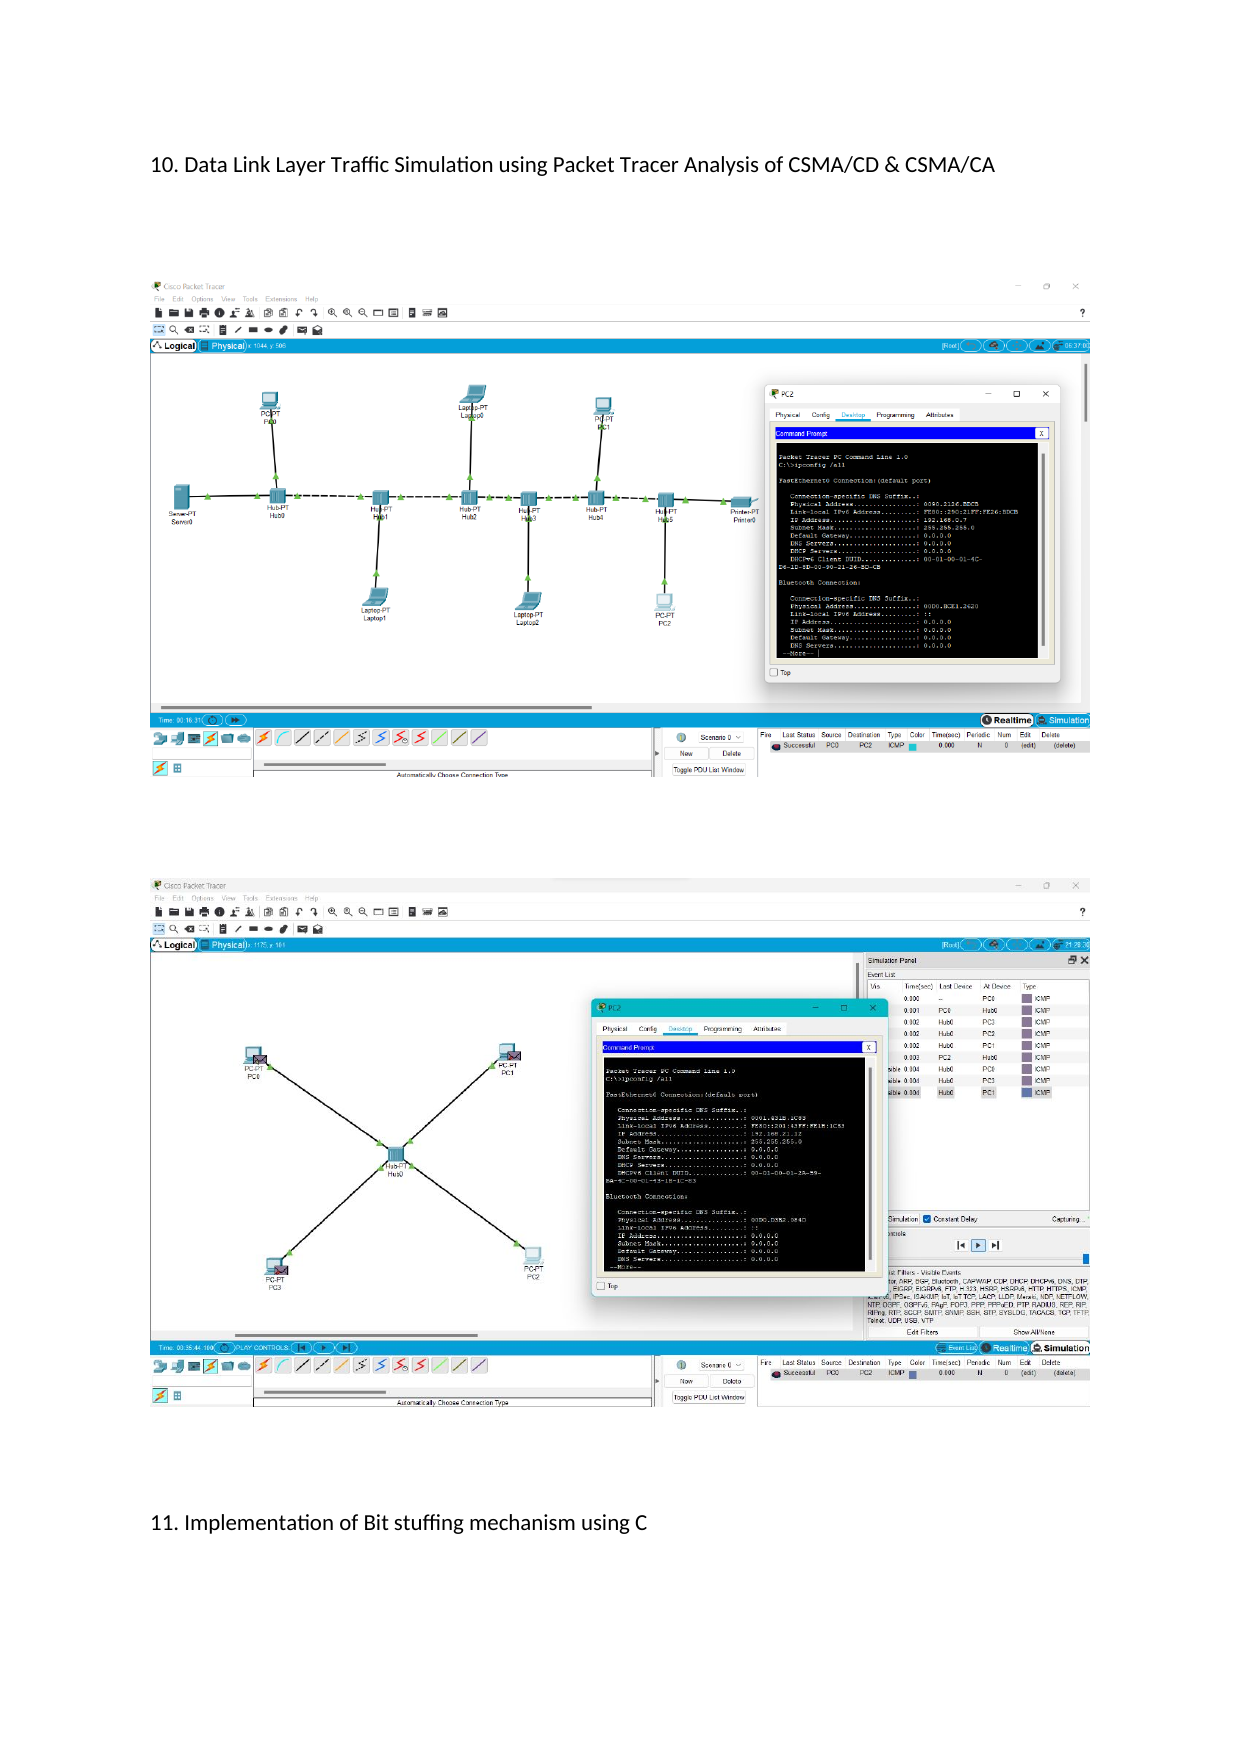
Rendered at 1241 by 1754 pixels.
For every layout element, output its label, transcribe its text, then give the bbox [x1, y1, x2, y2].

picture [150, 878, 1090, 1407]
text 10. Data Link Layer Traffic Simulation using Packet Tracer Analysis of CSMA/CD & CSMA/CA [150, 150, 1090, 178]
text 11. Implementation of Bit stuffing mechanism using C [150, 1508, 1090, 1536]
picture [150, 279, 1090, 777]
picture [259, 1345, 289, 1350]
picture [187, 1345, 199, 1350]
picture [204, 1346, 215, 1350]
picture [990, 342, 997, 349]
